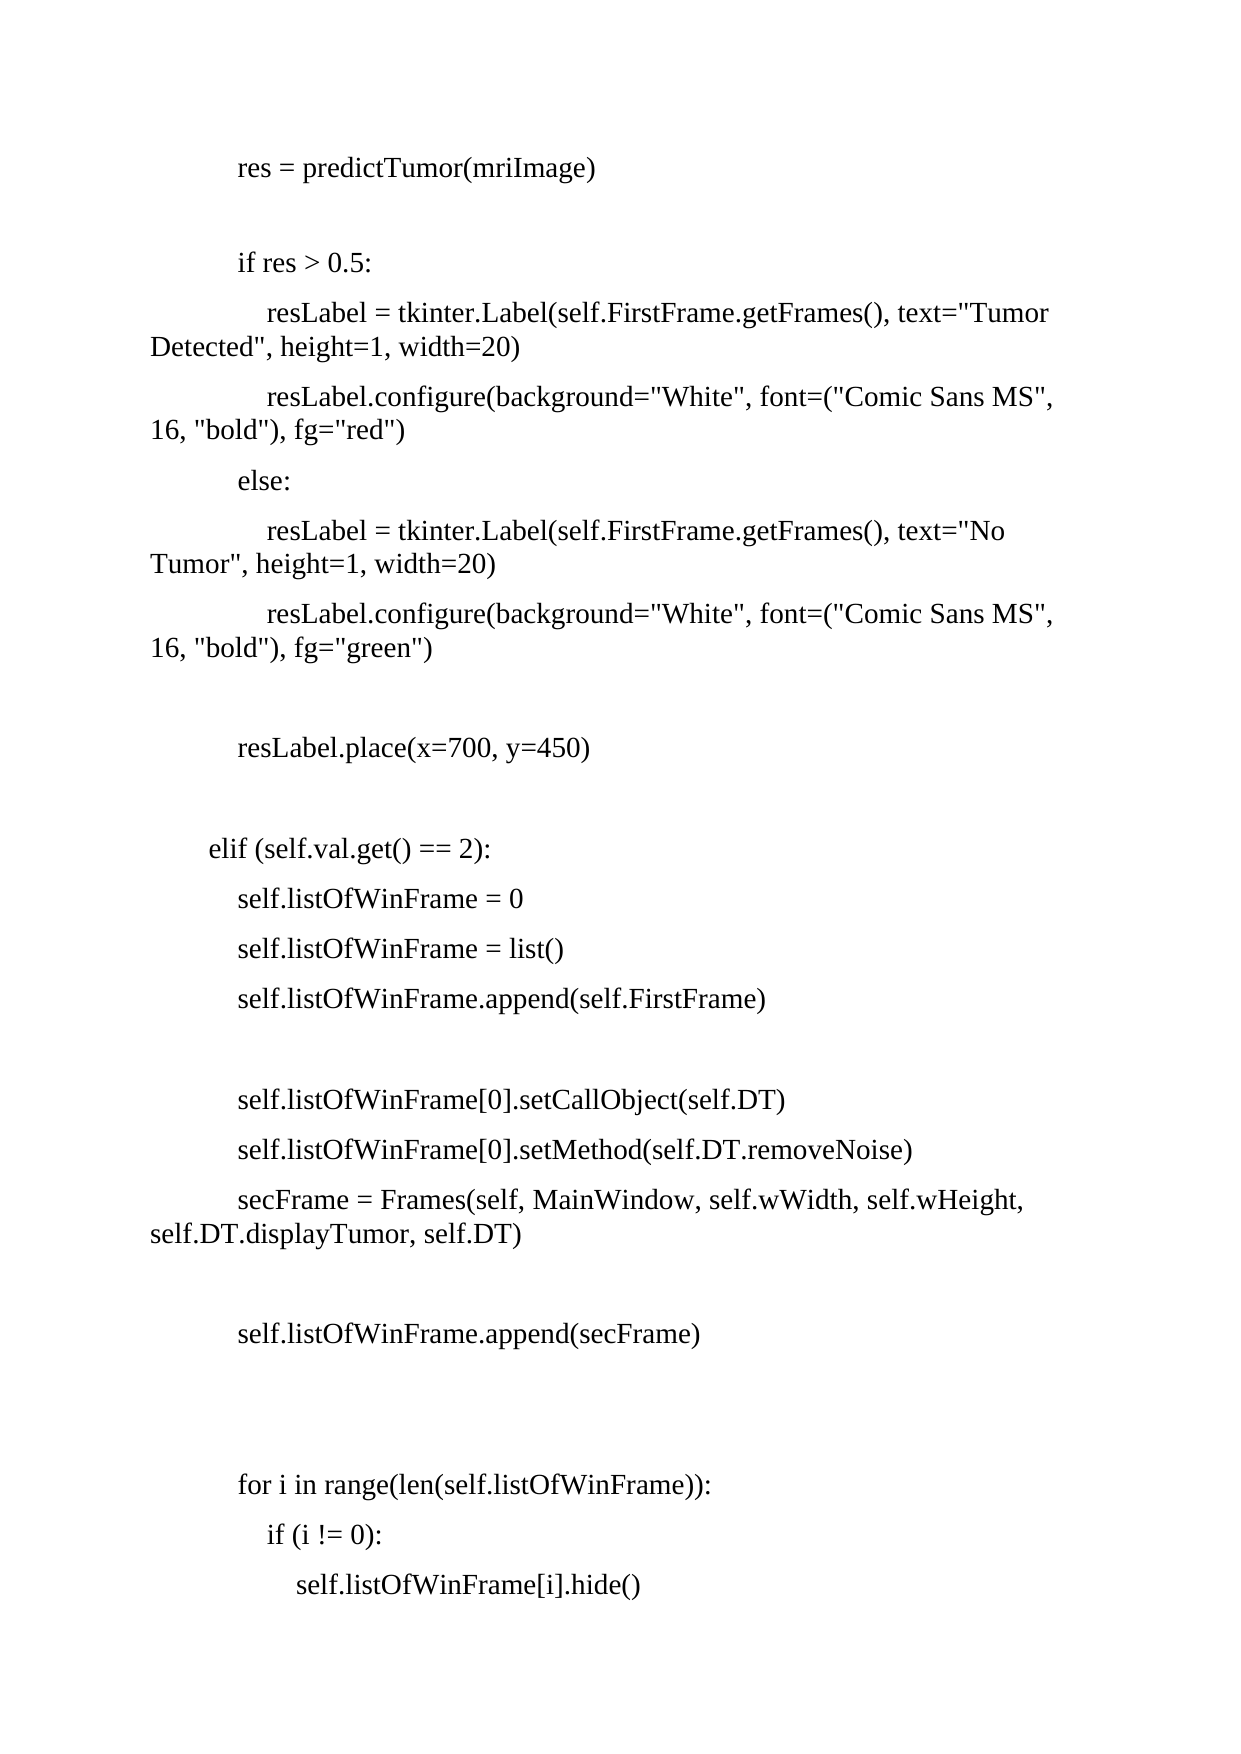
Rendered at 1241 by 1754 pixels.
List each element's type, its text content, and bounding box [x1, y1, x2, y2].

text resLabel = tkinter.Label(self.FirstFrame.getFrames(), text="No Tumor", height=1, width=20) [150, 513, 1090, 580]
text if res > 0.5: [150, 245, 1090, 278]
text elif (self.val.get() == 2): [150, 831, 1090, 864]
text self.listOfWinFrame.append(secFrame) [150, 1316, 1090, 1350]
text res = predictTumor(mriImage) [150, 150, 1090, 183]
text self.listOfWinFrame[i].hide() [150, 1567, 1090, 1601]
text resLabel.place(x=700, y=450) [150, 731, 1090, 764]
text self.listOfWinFrame.append(self.FirstFrame) [150, 982, 1090, 1015]
text if (i != 0): [150, 1517, 1090, 1551]
text resLabel = tkinter.Label(self.FirstFrame.getFrames(), text="Tumor Detected", height=1, width=20) [150, 295, 1090, 362]
text else: [150, 463, 1090, 496]
text self.listOfWinFrame[0].setCallObject(self.DT) [150, 1082, 1090, 1116]
text resLabel.configure(background="White", font=("Comic Sans MS", 16, "bold"), fg="green") [150, 597, 1090, 664]
text resLabel.configure(background="White", font=("Comic Sans MS", 16, "bold"), fg="red") [150, 379, 1090, 446]
text for i in range(len(self.listOfWinFrame)): [150, 1467, 1090, 1501]
text self.listOfWinFrame = 0 [150, 881, 1090, 915]
text self.listOfWinFrame = list() [150, 931, 1090, 965]
text self.listOfWinFrame[0].setMethod(self.DT.removeNoise) [150, 1132, 1090, 1166]
text secFrame = Frames(self, MainWindow, self.wWidth, self.wHeight, self.DT.displayTumor, self.DT) [150, 1182, 1090, 1249]
